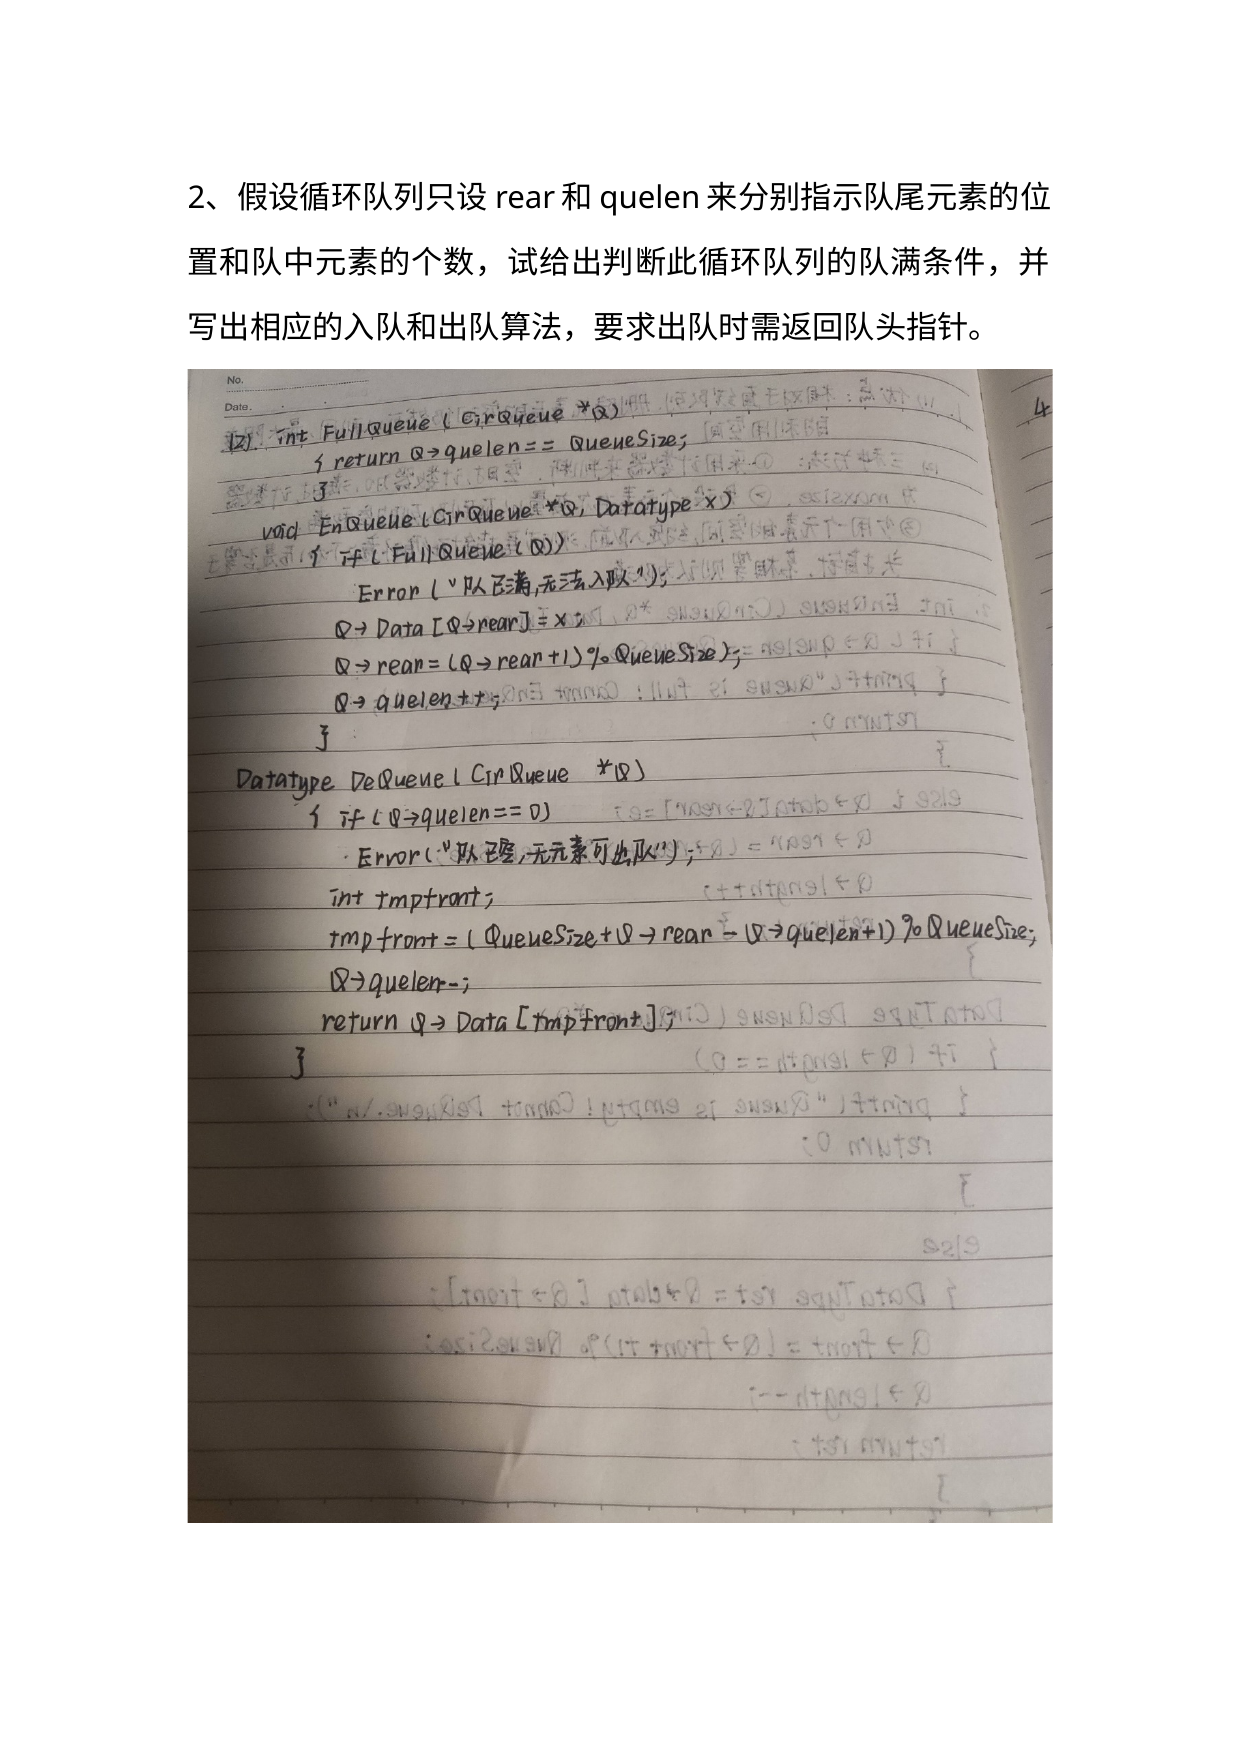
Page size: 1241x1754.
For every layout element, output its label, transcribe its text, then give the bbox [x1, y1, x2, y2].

picture [187, 369, 1053, 1523]
subtitle 2、假设循环队列只设rear和quelen来分别指示队尾元素的位置和队中元素的个数，试给出判断此循环队列的队满条件，并写出相应的入队和出队算法，要求出队时需返回队头指针。 [187, 162, 1053, 357]
